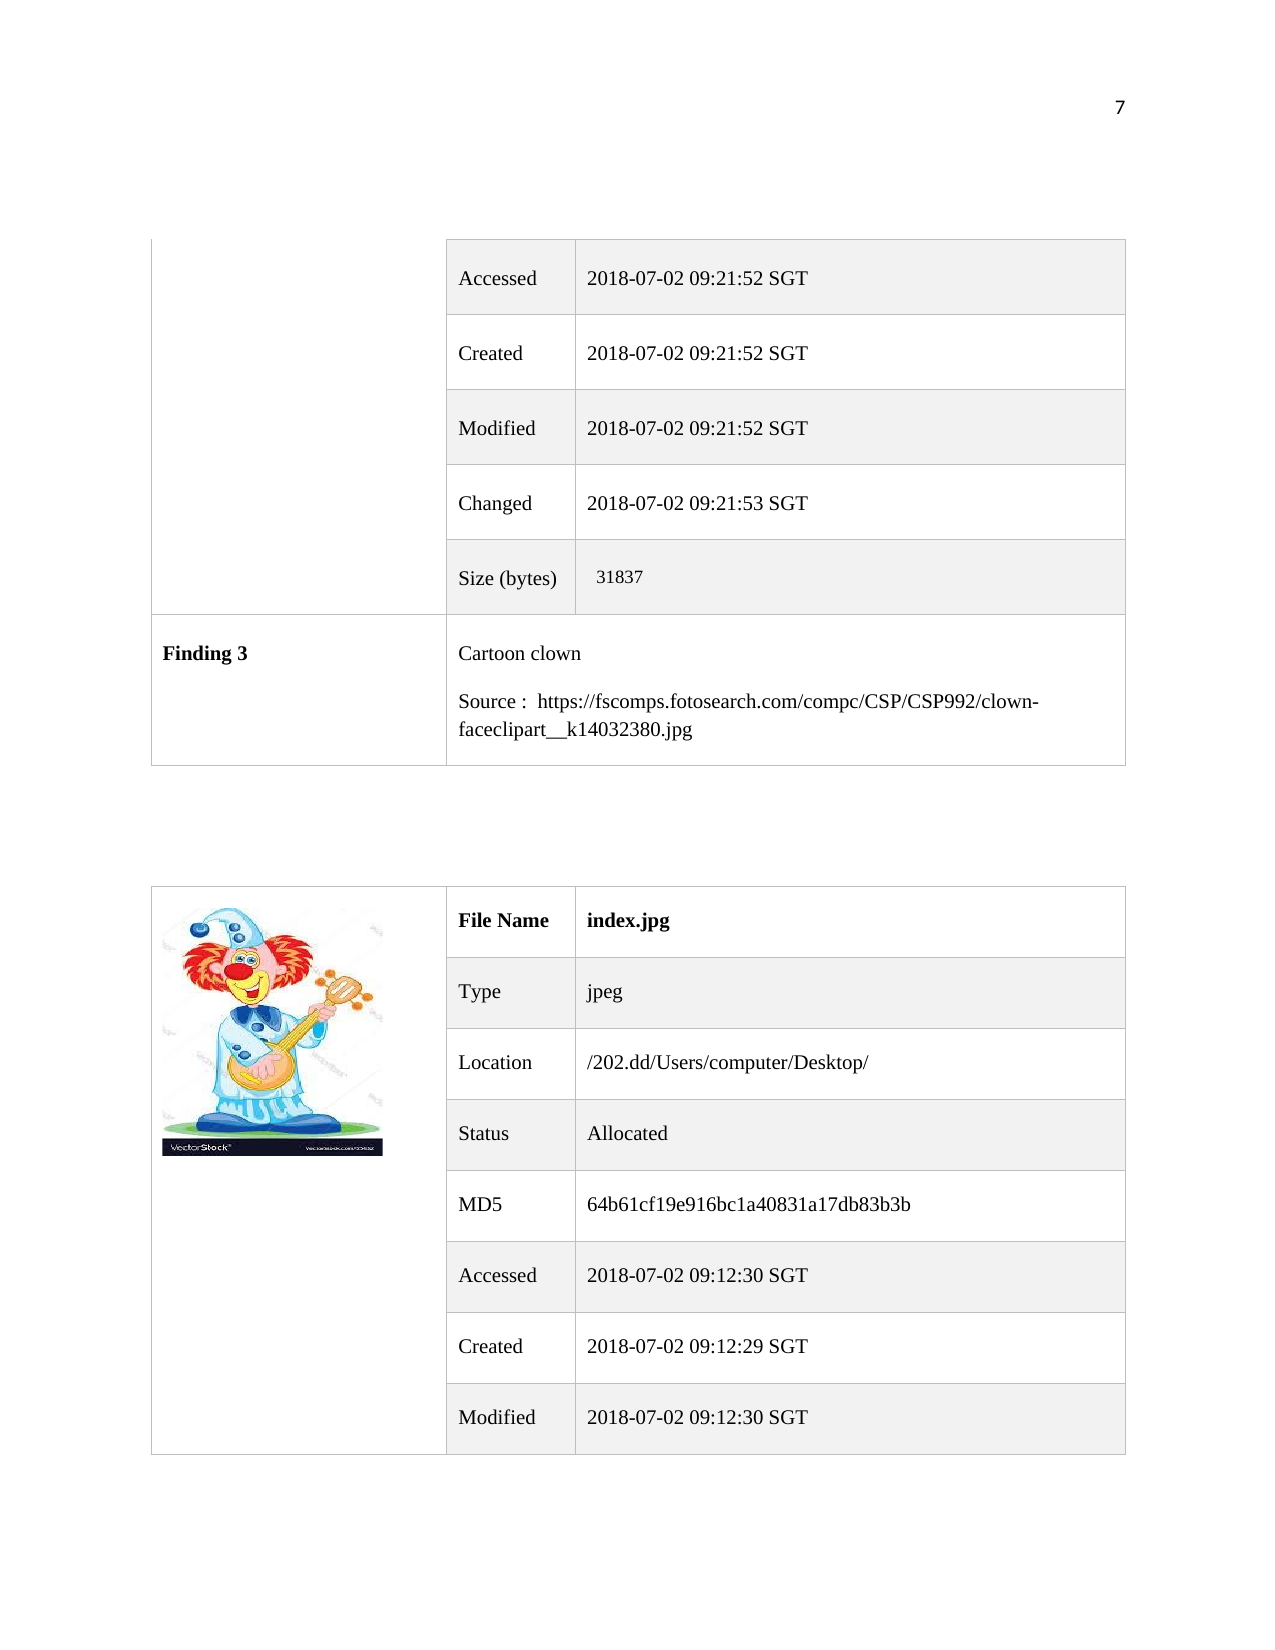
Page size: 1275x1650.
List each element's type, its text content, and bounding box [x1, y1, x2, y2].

table_cell Size (bytes) [447, 540, 575, 614]
table_cell 31837 [576, 540, 1125, 614]
table_cell Modified [447, 1384, 575, 1454]
table_cell Created [447, 1313, 575, 1383]
table_cell jpeg [576, 958, 1125, 1028]
table_cell 2018-07-02 09:21:52 SGT [576, 315, 1125, 389]
table_cell Status [447, 1100, 575, 1170]
table_cell Cartoon clown Source : https://fscomps.fotosearch.com/compc/CSP/CSP992/clown-faceclipart__k14032380.jpg [447, 615, 1125, 765]
table_cell MD5 [447, 1171, 575, 1241]
table_cell Created [447, 315, 575, 389]
table_cell 2018-07-02 09:21:52 SGT [576, 240, 1125, 314]
table_header File Name [447, 887, 575, 957]
table_cell Type [447, 958, 575, 1028]
picture [162, 908, 383, 1156]
table_cell 2018-07-02 09:21:52 SGT [576, 390, 1125, 464]
table_cell /202.dd/Users/computer/Desktop/ [576, 1029, 1125, 1099]
table_cell Accessed [447, 240, 575, 314]
table_cell 2018-07-02 09:12:30 SGT [576, 1242, 1125, 1312]
table_cell Modified [447, 390, 575, 464]
table_cell 2018-07-02 09:12:29 SGT [576, 1313, 1125, 1383]
table_cell Changed [447, 465, 575, 539]
table_cell 2018-07-02 09:21:53 SGT [576, 465, 1125, 539]
table_cell Allocated [576, 1100, 1125, 1170]
table_cell 64b61cf19e916bc1a40831a17db83b3b [576, 1171, 1125, 1241]
table_cell Finding 3 [152, 615, 446, 765]
table_header index.jpg [576, 887, 1125, 957]
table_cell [576, 1384, 1125, 1454]
table_cell Accessed [447, 1242, 575, 1312]
table_cell Location [447, 1029, 575, 1099]
table_header [152, 887, 446, 1454]
